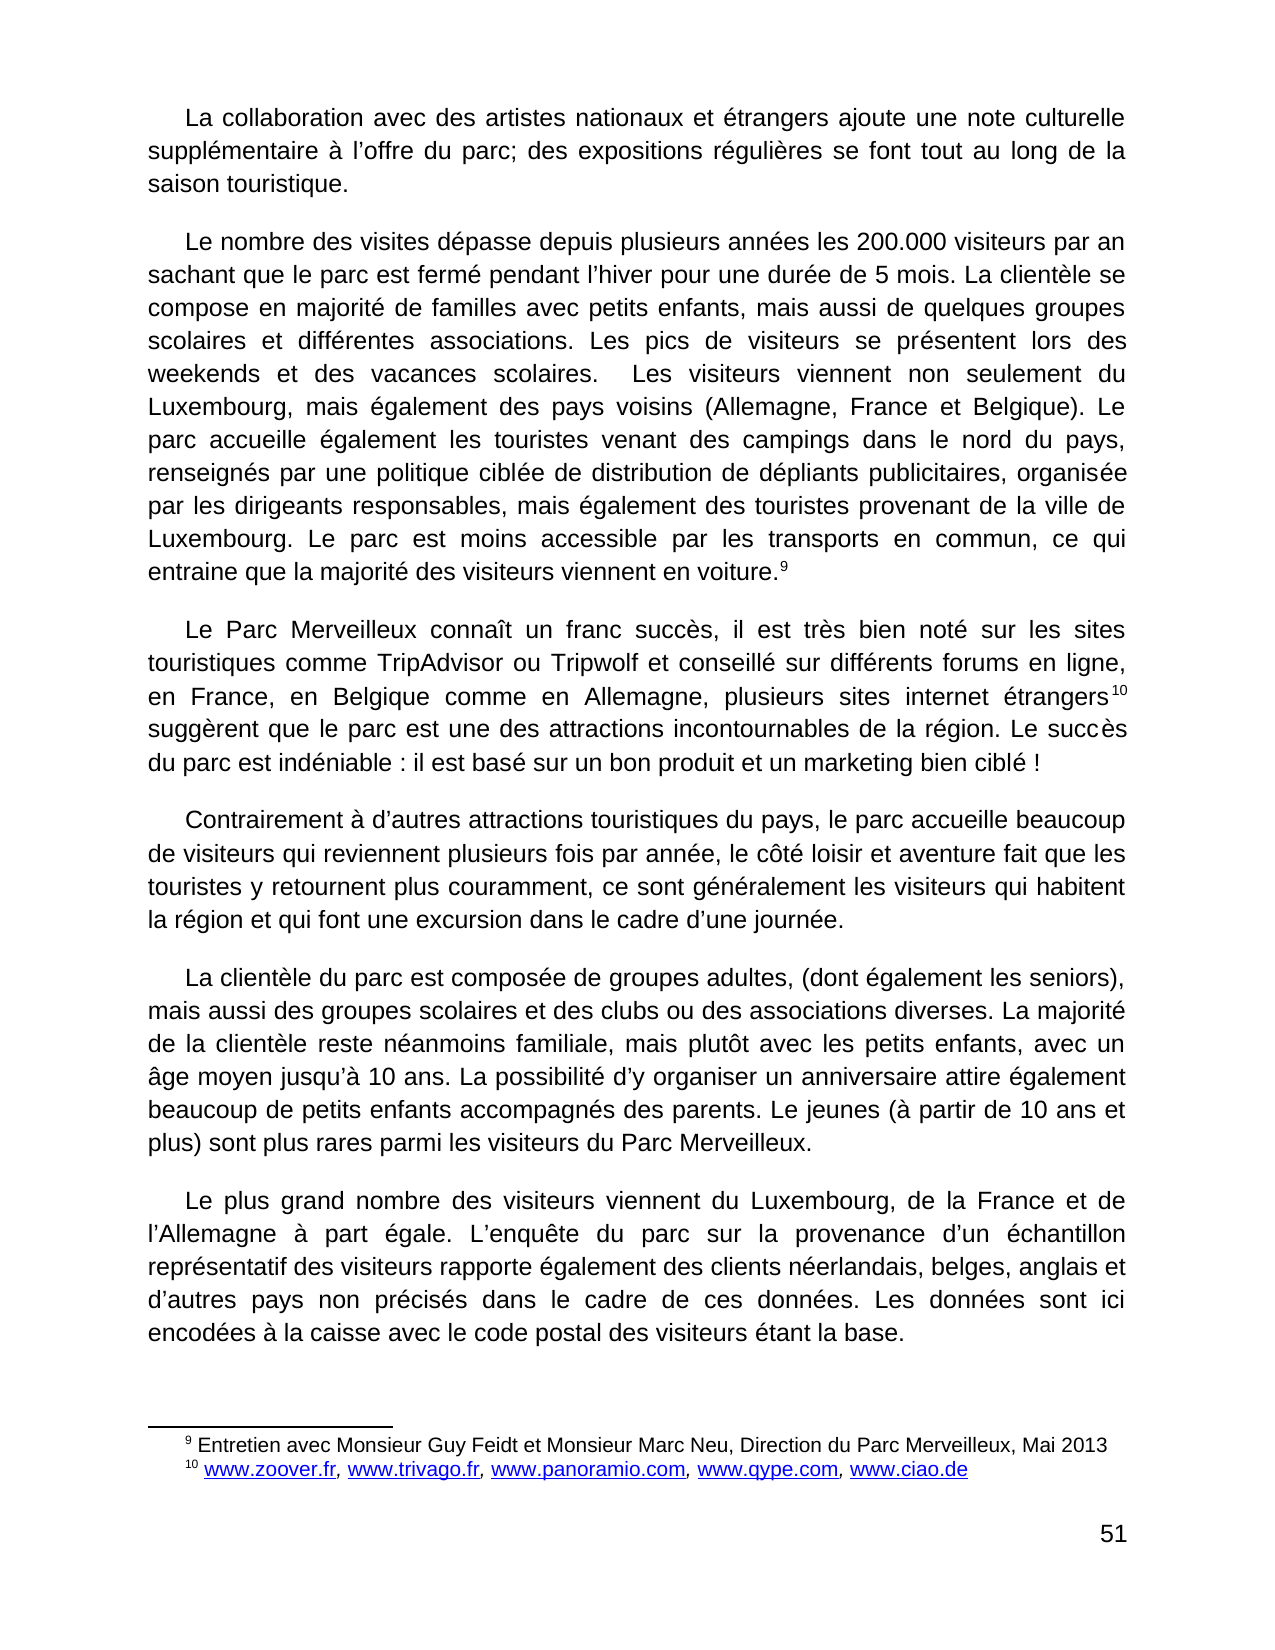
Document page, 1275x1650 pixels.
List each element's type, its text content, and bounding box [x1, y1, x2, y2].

text Le nombre des visites dépasse depuis plusieurs années les 200.000 visiteurs par an sachant que le parc est fermé pendant l’hiver pour une durée de 5 mois. La clientèle se compose en majorité de familles avec petits enfants, mais aussi de quelques groupes scolaires et différentes associations. Les pics de visiteurs se présentent lors des weekends et des vacances scolaires. Les visiteurs viennent non seulement du Luxembourg, mais également des pays voisins (Allemagne, France et Belgique). Le parc accueille également les touristes venant des campings dans le nord du pays, renseignés par une politique ciblée de distribution de dépliants publicitaires, organisée par les dirigeants responsables, mais également des touristes provenant de la ville de Luxembourg. Le parc est moins accessible par les transports en commun, ce qui entraine que la majorité des visiteurs viennent en voiture. [148, 227, 1127, 586]
text Le plus grand nombre des visiteurs viennent du Luxembourg, de la France et de l’Allemagne à part égale. L’enquête du parc sur la provenance d’un échantillon représentatif des visiteurs rapporte également des clients néerlandais, belges, anglais et d’autres pays non précisés dans le cadre de ces données. Les données sont ici encodées à la caisse avec le code postal des visiteurs étant la base. [148, 1186, 1127, 1347]
text La collaboration avec des artistes nationaux et étrangers ajoute une note culturelle supplémentaire à l’offre du parc; des expositions régulières se font tout au long de la saison touristique. [148, 103, 1127, 198]
text Le Parc Merveilleux connaît un franc succès, il est très bien noté sur les sites touristiques comme TripAdvisor ou Tripwolf et conseillé sur différents forums en ligne, en France, en Belgique comme en Allemagne, plusieurs sites internet étrangers suggèrent que le parc est une des attractions incontournables de la région. Le succès du parc est indéniable : il est basé sur un bon produit et un marketing bien ciblé ! [148, 615, 1127, 776]
text La clientèle du parc est composée de groupes adultes, (dont également les seniors), mais aussi des groupes scolaires et des clubs ou des associations diverses. La majorité de la clientèle reste néanmoins familiale, mais plutôt avec les petits enfants, avec un âge moyen jusqu’à 10 ans. La possibilité d’y organiser un anniversaire attire également beaucoup de petits enfants accompagnés des parents. Le jeunes (à partir de 10 ans et plus) sont plus rares parmi les visiteurs du Parc Merveilleux. [148, 963, 1127, 1156]
text Contrairement à d’autres attractions touristiques du pays, le parc accueille beaucoup de visiteurs qui reviennent plusieurs fois par année, le côté loisir et aventure fait que les touristes y retournent plus couramment, ce sont généralement les visiteurs qui habitent la région et qui font une excursion dans le cadre d’une journée. [148, 806, 1127, 933]
